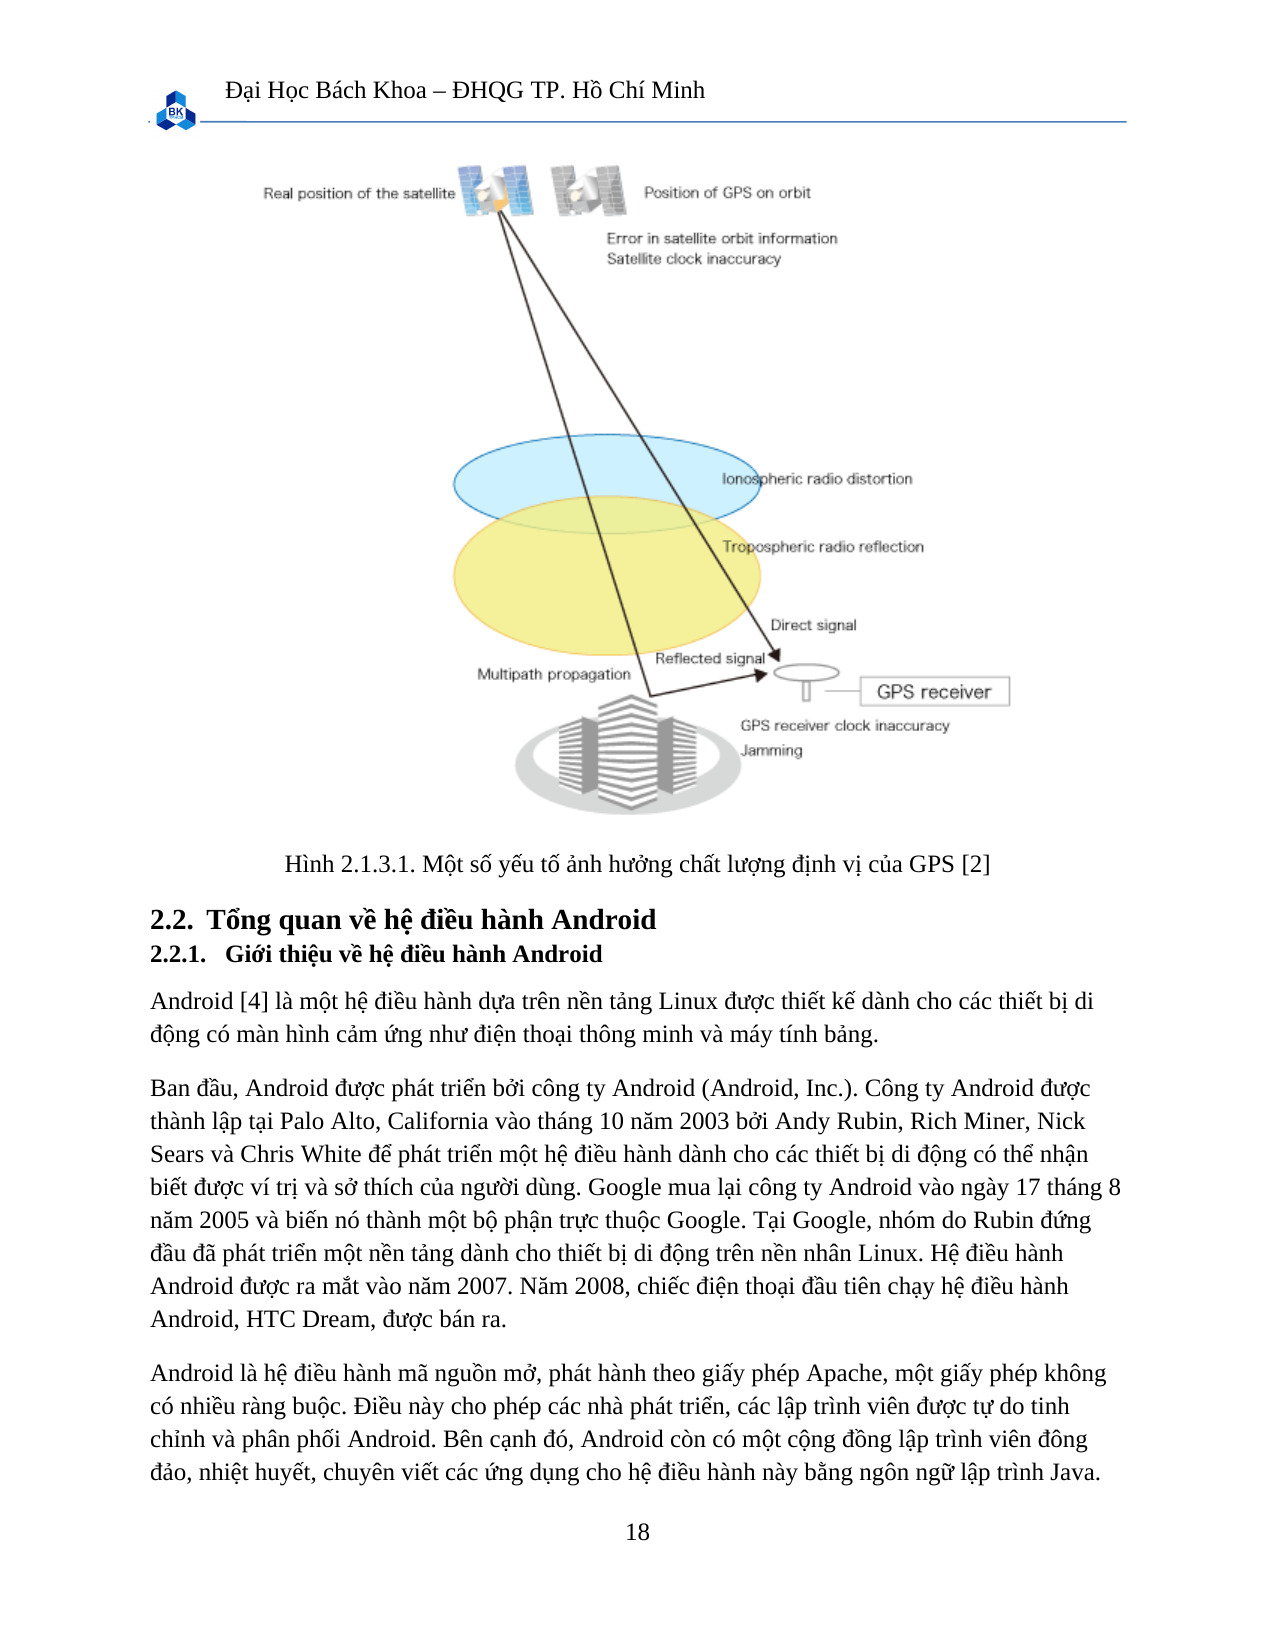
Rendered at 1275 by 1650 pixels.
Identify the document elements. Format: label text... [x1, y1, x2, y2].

list Tổng quan về hệ điều hành Android [150, 902, 1125, 936]
picture [255, 150, 1021, 824]
text Android [4] là một hệ điều hành dựa trên nền tảng Linux được thiết kế dành cho các thiết bị di động có màn hình cảm ứng như điện thoại thông minh và máy tính bảng. [150, 986, 1125, 1048]
text Ban đầu, Android được phát triển bởi công ty Android (Android, Inc.). Công ty Android được thành lập tại Palo Alto, California vào tháng 10 năm 2003 bởi Andy Rubin, Rich Miner, Nick Sears và Chris White để phát triển một hệ điều hành dành cho các thiết bị di động có thể nhận biết được ví trị và sở thích của người dùng. Google mua lại công ty Android vào ngày 17 tháng 8 năm 2005 và biến nó thành một bộ phận trực thuộc Google. Tại Google, nhóm do Rubin đứng đầu đã phát triển một nền tảng dành cho thiết bị di động trên nền nhân Linux. Hệ điều hành Android được ra mắt vào năm 2007. Năm 2008, chiếc điện thoại đầu tiên chạy hệ điều hành Android, HTC Dream, được bán ra. [150, 1073, 1125, 1333]
text Hình 2.1.3.1. Một số yếu tố ảnh hưởng chất lượng định vị của GPS [2] [150, 849, 1125, 877]
list Giới thiệu về hệ điều hành Android [150, 939, 1125, 967]
picture [150, 87, 200, 138]
